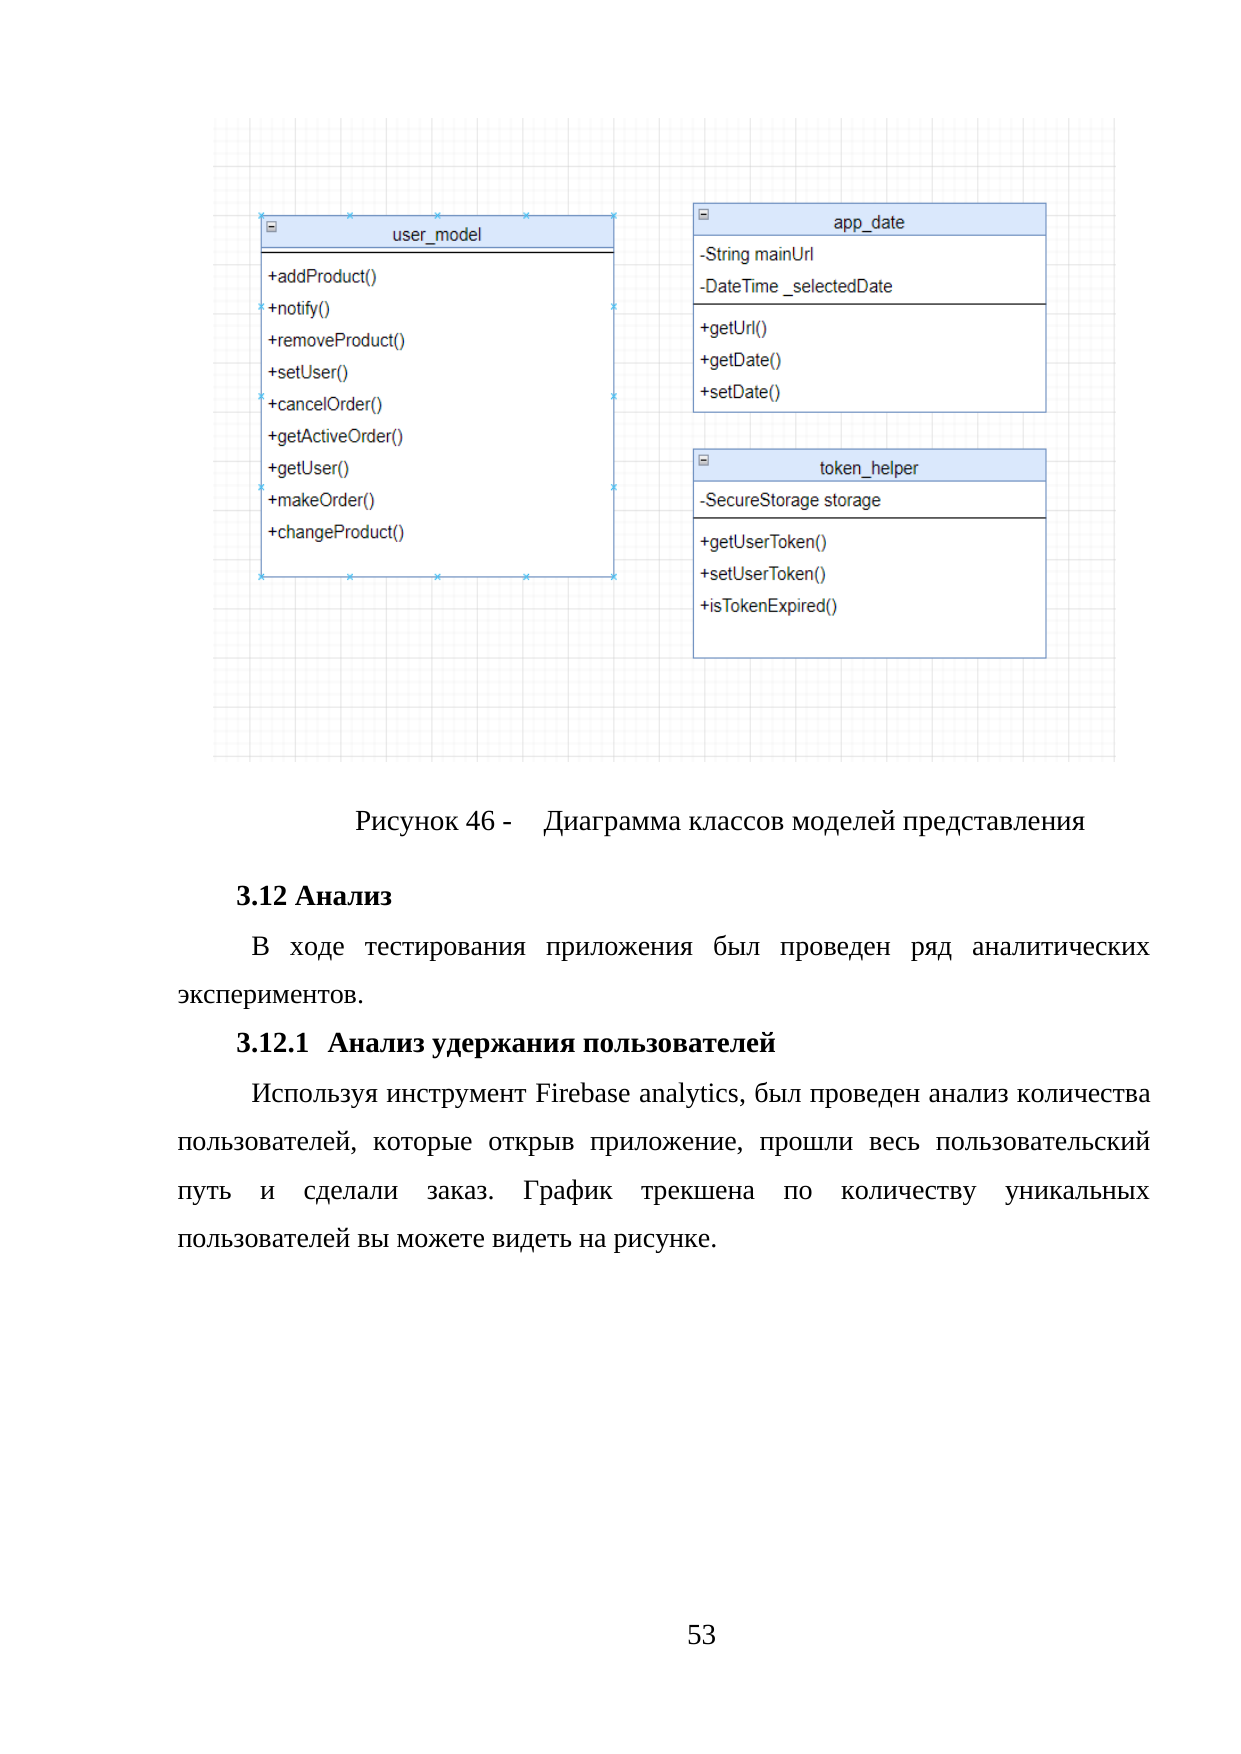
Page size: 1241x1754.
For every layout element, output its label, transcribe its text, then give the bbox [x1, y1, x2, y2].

text В ходе тестирования приложения был проведен ряд аналитических экспериментов. [177, 928, 1152, 1009]
list Анализ удержания пользователей [236, 1026, 1152, 1059]
text Используя инструмент Firebase analytics, был проведен анализ количества пользователей, которые открыв приложение, прошли весь пользовательский путь и сделали заказ. График трекшена по количеству уникальных пользователей вы можете видеть на рисунке. [177, 1076, 1152, 1254]
text Диаграмма классов моделей представления [288, 803, 1152, 836]
list Анализ [236, 878, 1152, 912]
picture [213, 118, 1116, 762]
